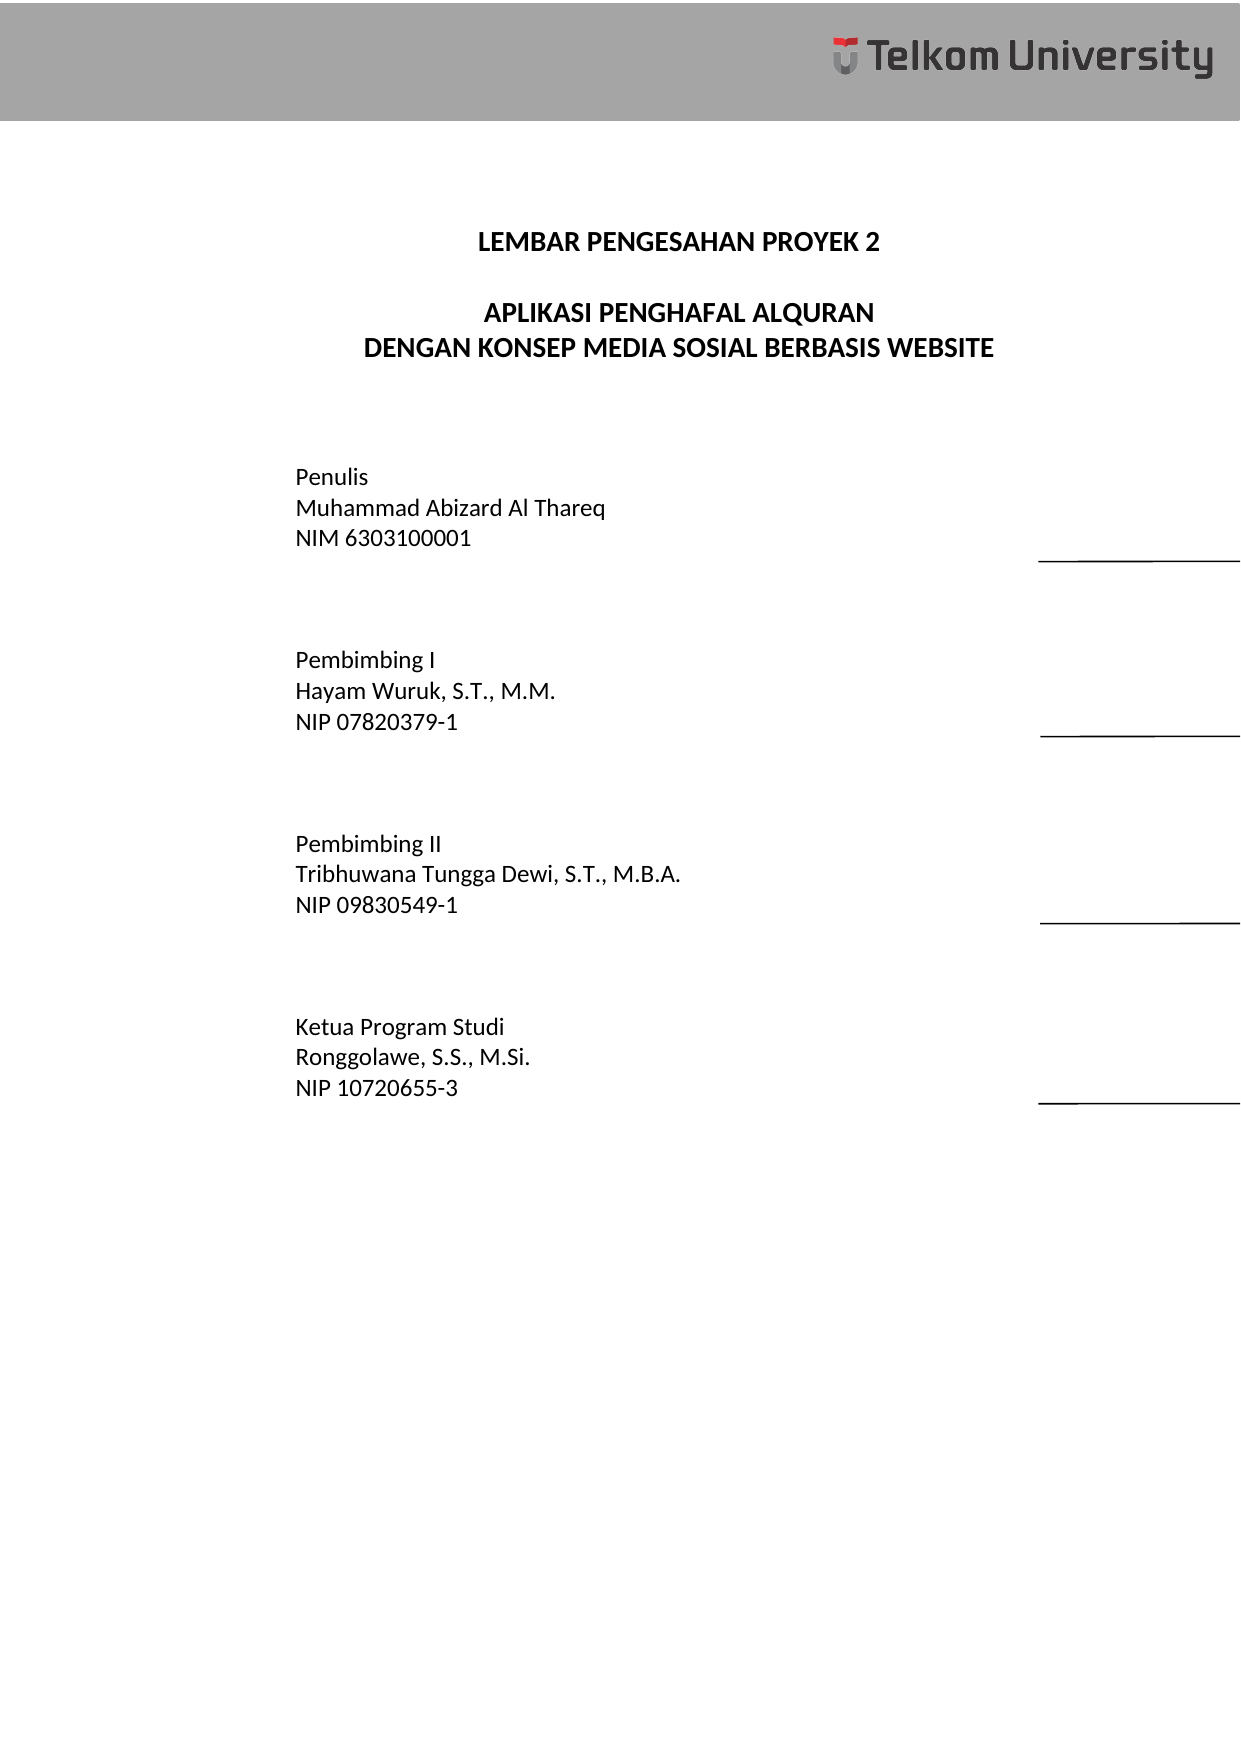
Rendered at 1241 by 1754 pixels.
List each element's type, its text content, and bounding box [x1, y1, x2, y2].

text Pembimbing I [295, 644, 1063, 675]
text Hayam Wuruk, S.T., M.M. [295, 675, 1063, 706]
text APLIKASI PENGHAFAL ALQURAN [295, 294, 1063, 329]
text Muhammad Abizard Al Thareq [295, 492, 1063, 522]
text NIP 10720655-3 [295, 1072, 1063, 1102]
text Ketua Program Studi [295, 1011, 1063, 1041]
text LEMBAR PENGESAHAN PROYEK 2 [295, 223, 1063, 258]
picture [833, 37, 1213, 79]
text DENGAN KONSEP MEDIA SOSIAL BERBASIS WEBSITE [295, 329, 1063, 365]
text Ronggolawe, S.S., M.Si. [295, 1041, 1063, 1072]
text NIM 6303100001 [295, 522, 1063, 553]
text Penulis [295, 461, 1063, 492]
text NIP 07820379-1 [295, 706, 1063, 736]
text Pembimbing II [295, 828, 1063, 858]
text NIP 09830549-1 [295, 889, 1063, 919]
text Tribhuwana Tungga Dewi, S.T., M.B.A. [295, 858, 1063, 889]
